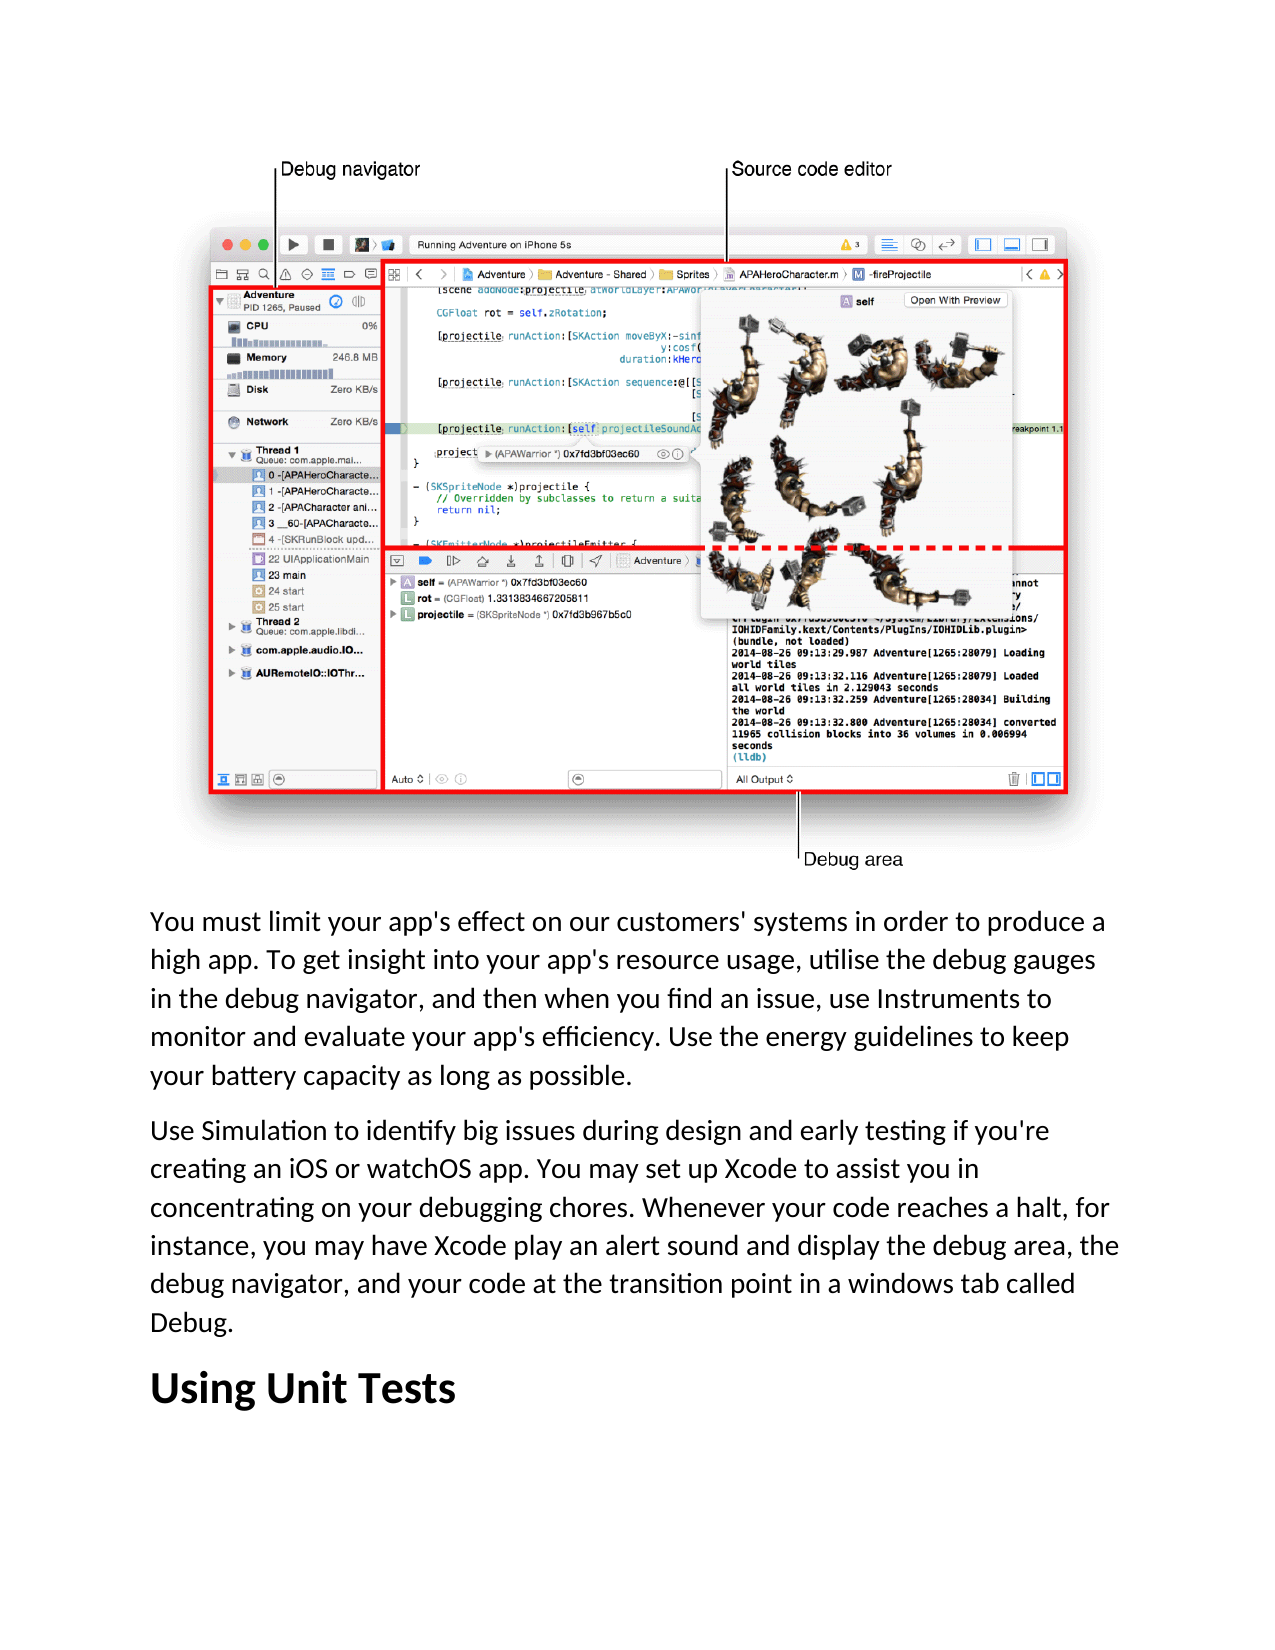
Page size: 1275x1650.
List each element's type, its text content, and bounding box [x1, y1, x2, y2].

text Using Unit Tests [150, 1359, 1125, 1415]
text Use Simulation to identify big issues during design and early testing if you're creating an iOS or watchOS app. You may set up Xcode to assist you in concentrating on your debugging chores. Whenever your code reaches a halt, for instance, you may have Xcode play an alert sound and display the debug area, the debug navigator, and your code at the transition point in a windows tab called Debug. [150, 1112, 1125, 1339]
picture [150, 150, 1125, 884]
text You must limit your app's effect on our customers' systems in order to produce a high app. To get insight into your app's resource usage, utilise the debug gauges in the debug navigator, and then when you find an issue, use Instruments to monitor and evaluate your app's efficiency. Use the energy guidelines to keep your battery capacity as long as possible. [150, 903, 1125, 1092]
